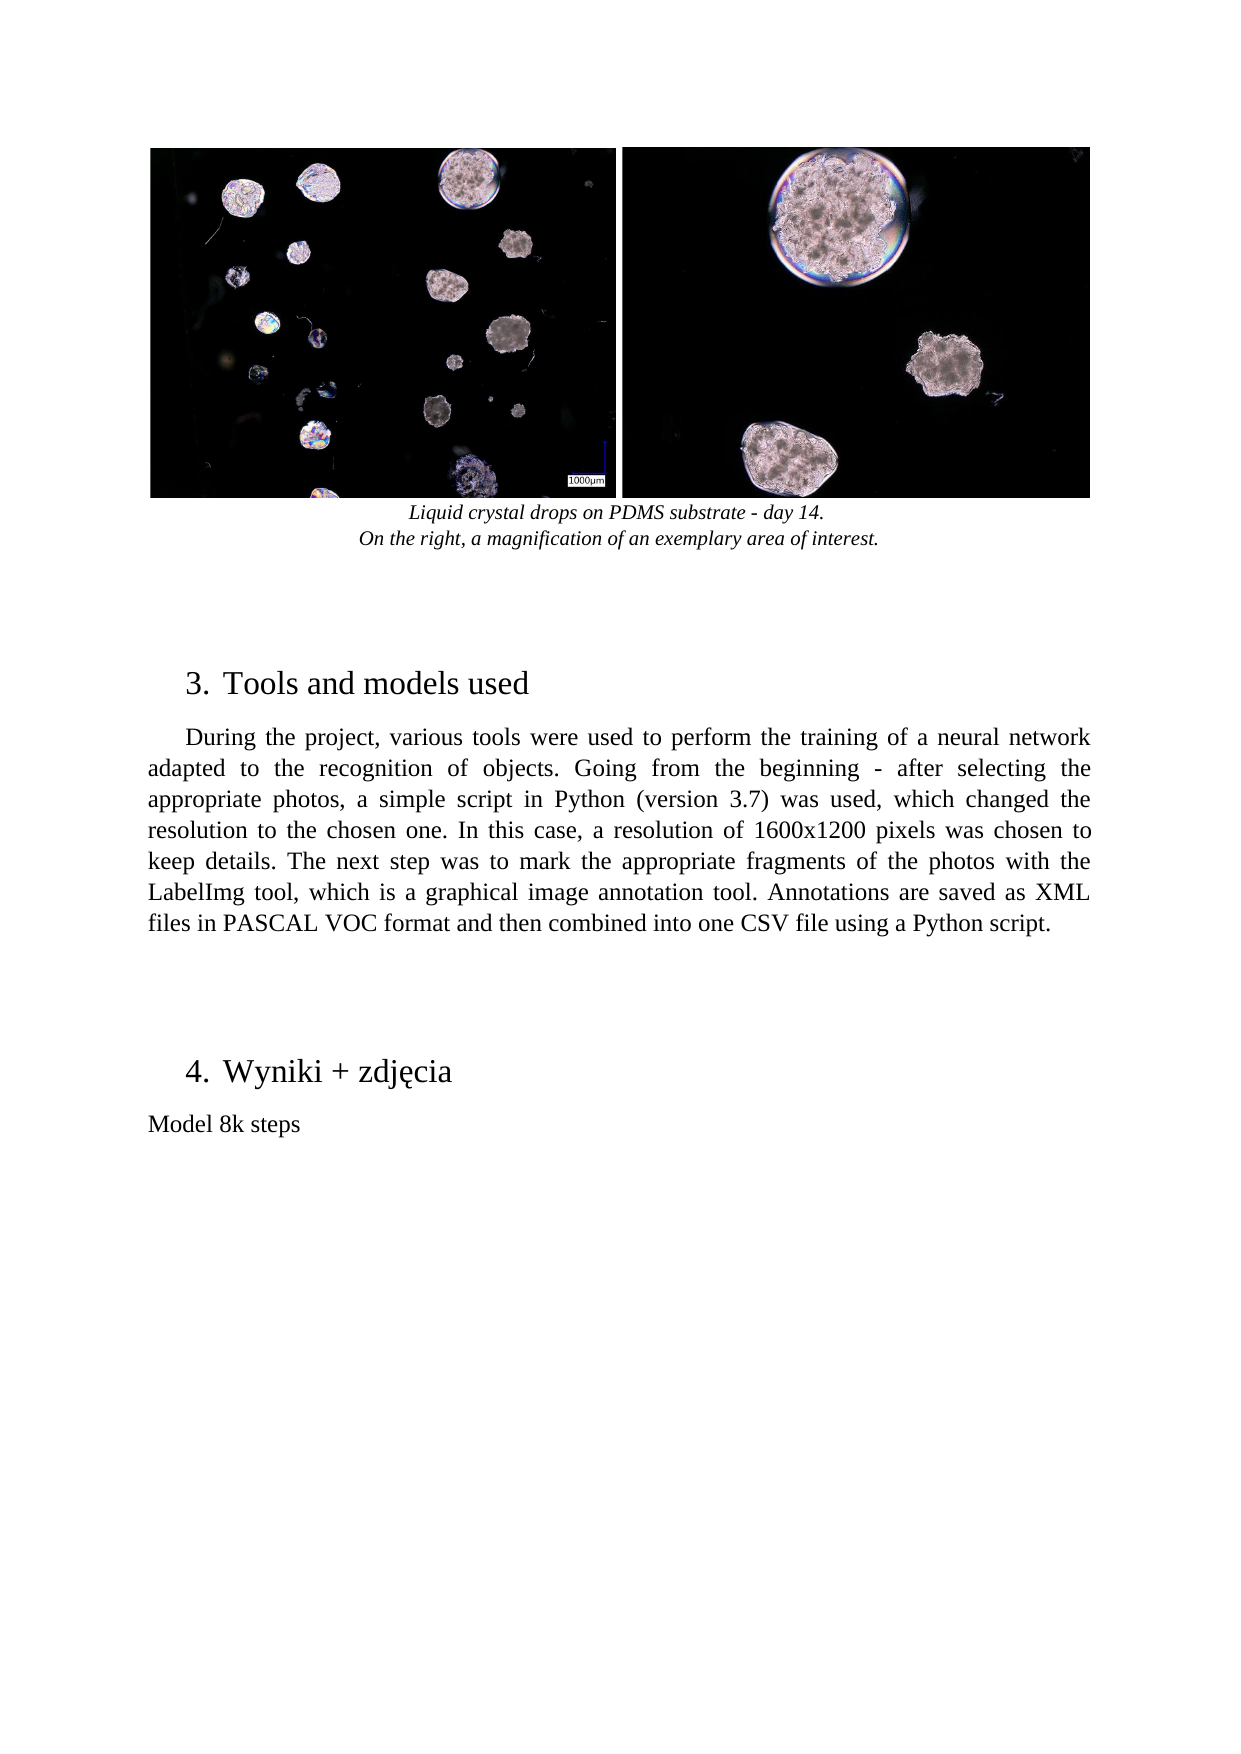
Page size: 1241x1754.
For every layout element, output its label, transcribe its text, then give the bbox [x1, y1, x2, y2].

text During the project, various tools were used to perform the training of a neural network adapted to the recognition of objects. Going from the beginning - after selecting the appropriate photos, a simple script in Python (version 3.7) was used, which changed the resolution to the chosen one. In this case, a resolution of 1600x1200 pixels was chosen to keep details. The next step was to mark the appropriate fragments of the photos with the LabelImg tool, which is a graphical image annotation tool. Annotations are saved as XML files in PASCAL VOC format and then combined into one CSV file using a Python script. [148, 722, 1093, 937]
picture [622, 147, 1090, 498]
list Tools and models used [185, 664, 1093, 702]
list Wyniki + zdjęcia [185, 1051, 1093, 1089]
picture [150, 148, 616, 498]
text Model 8k steps [148, 1109, 1093, 1138]
